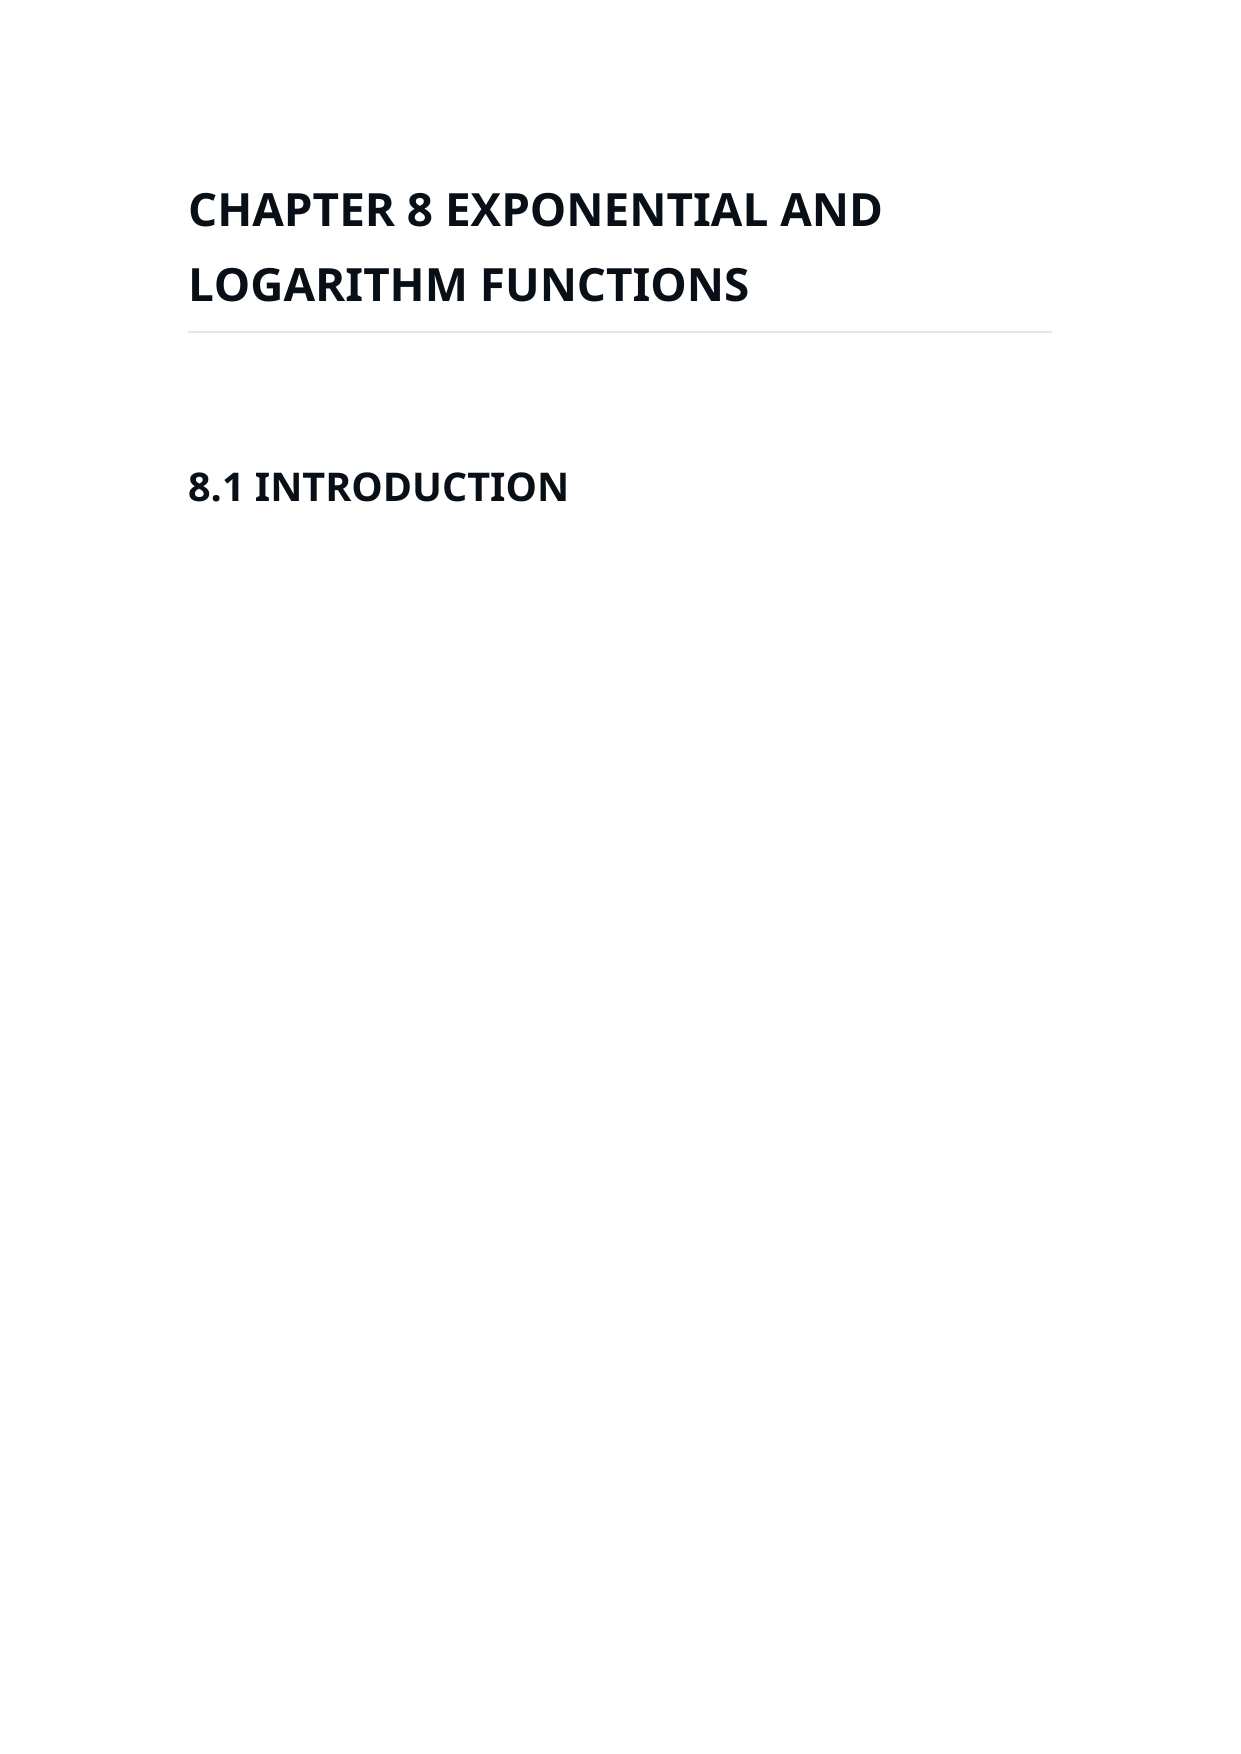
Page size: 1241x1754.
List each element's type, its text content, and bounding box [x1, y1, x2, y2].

subtitle 8.1 INTRODUCTION [188, 448, 1052, 523]
title CHAPTER 8 EXPONENTIAL AND LOGARITHM FUNCTIONS [188, 171, 1052, 331]
